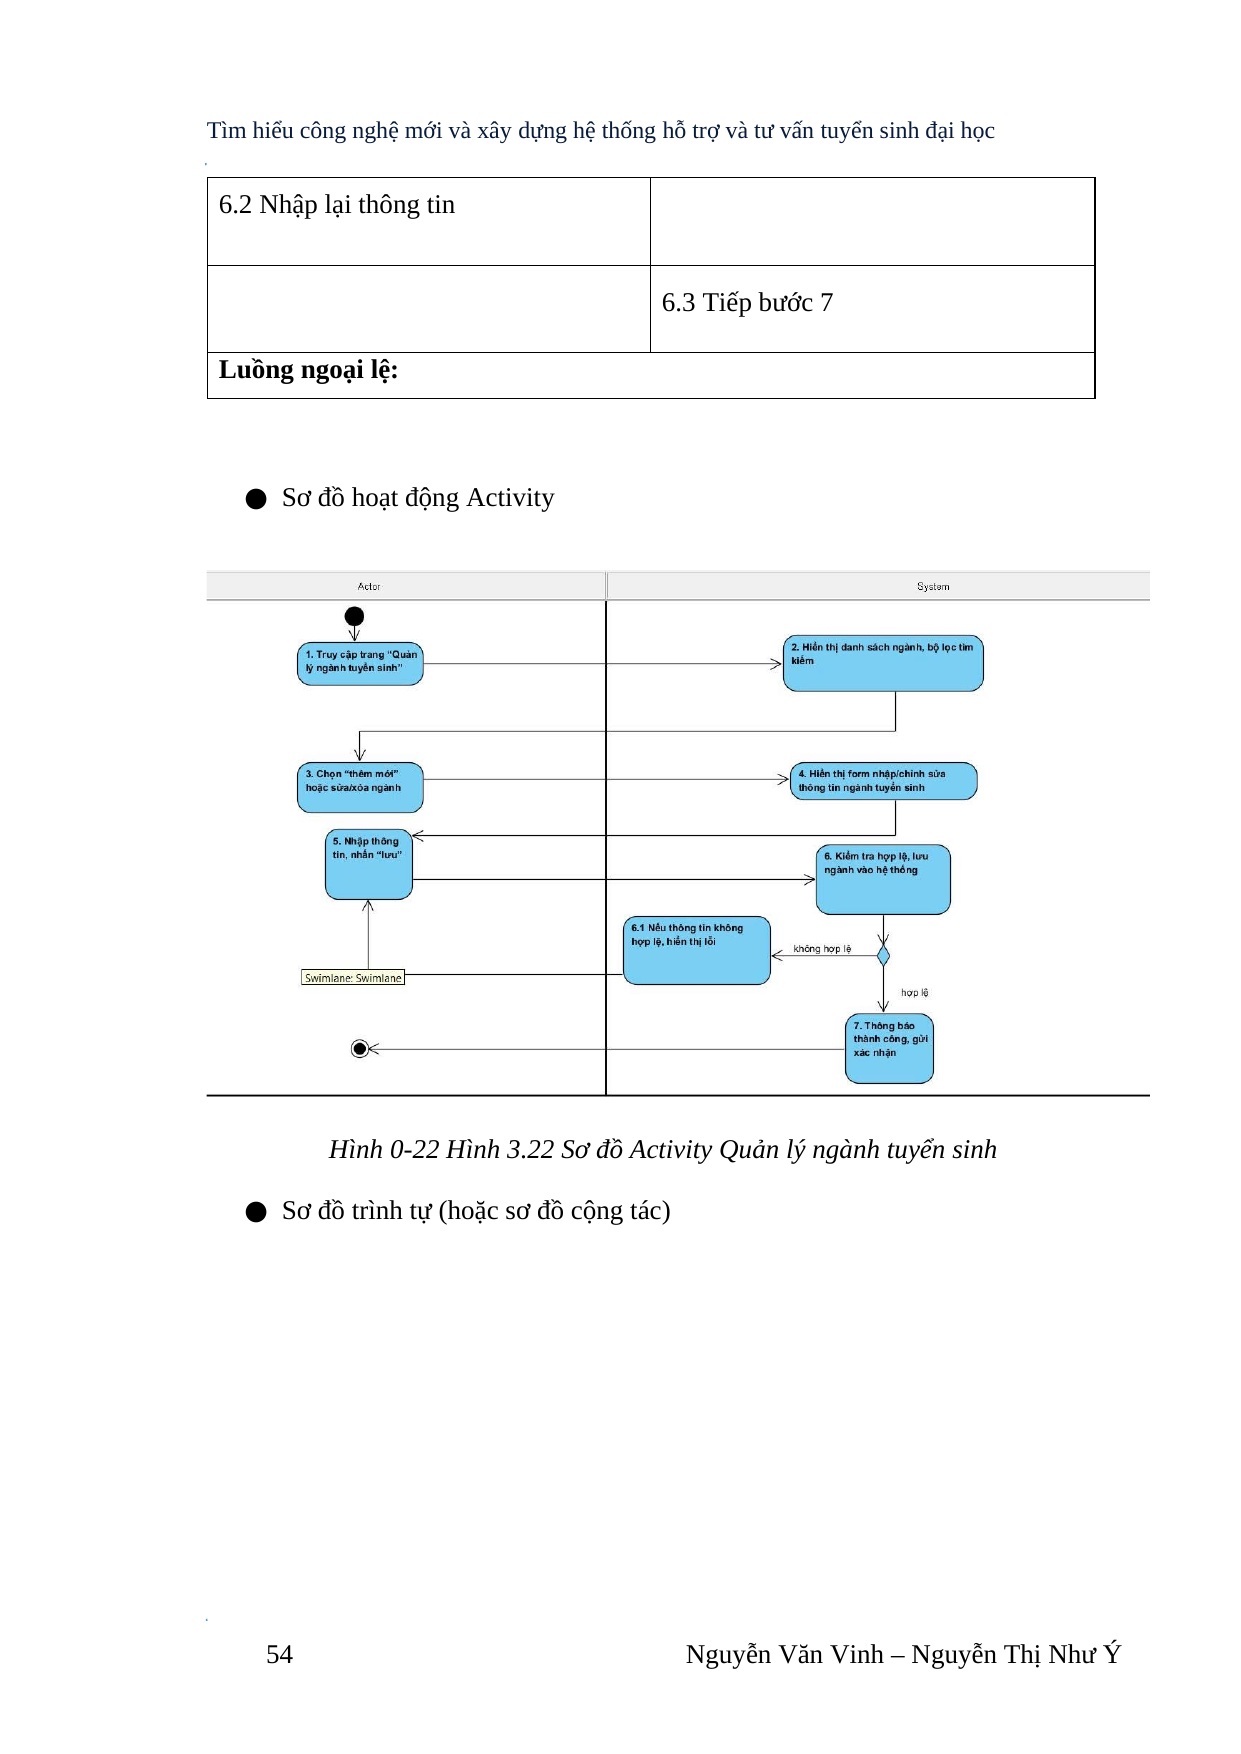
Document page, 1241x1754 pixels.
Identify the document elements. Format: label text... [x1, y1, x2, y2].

list Sơ đồ hoạt động Activity [244, 467, 1122, 522]
table_cell [651, 178, 1094, 264]
table_cell 6.3 Tiếp bước 7 [651, 266, 1094, 352]
list Sơ đồ trình tự (hoặc sơ đồ cộng tác) [244, 1179, 1122, 1235]
table_cell 6.2 Nhập lại thông tin [208, 178, 650, 264]
picture [206, 570, 1150, 1097]
table_cell Luồng ngoại lệ: [208, 353, 1094, 398]
table_cell [208, 266, 650, 352]
text Hình 0-22 Hình 3.22 Sơ đồ Activity Quản lý ngành tuyển sinh [207, 1133, 1122, 1164]
